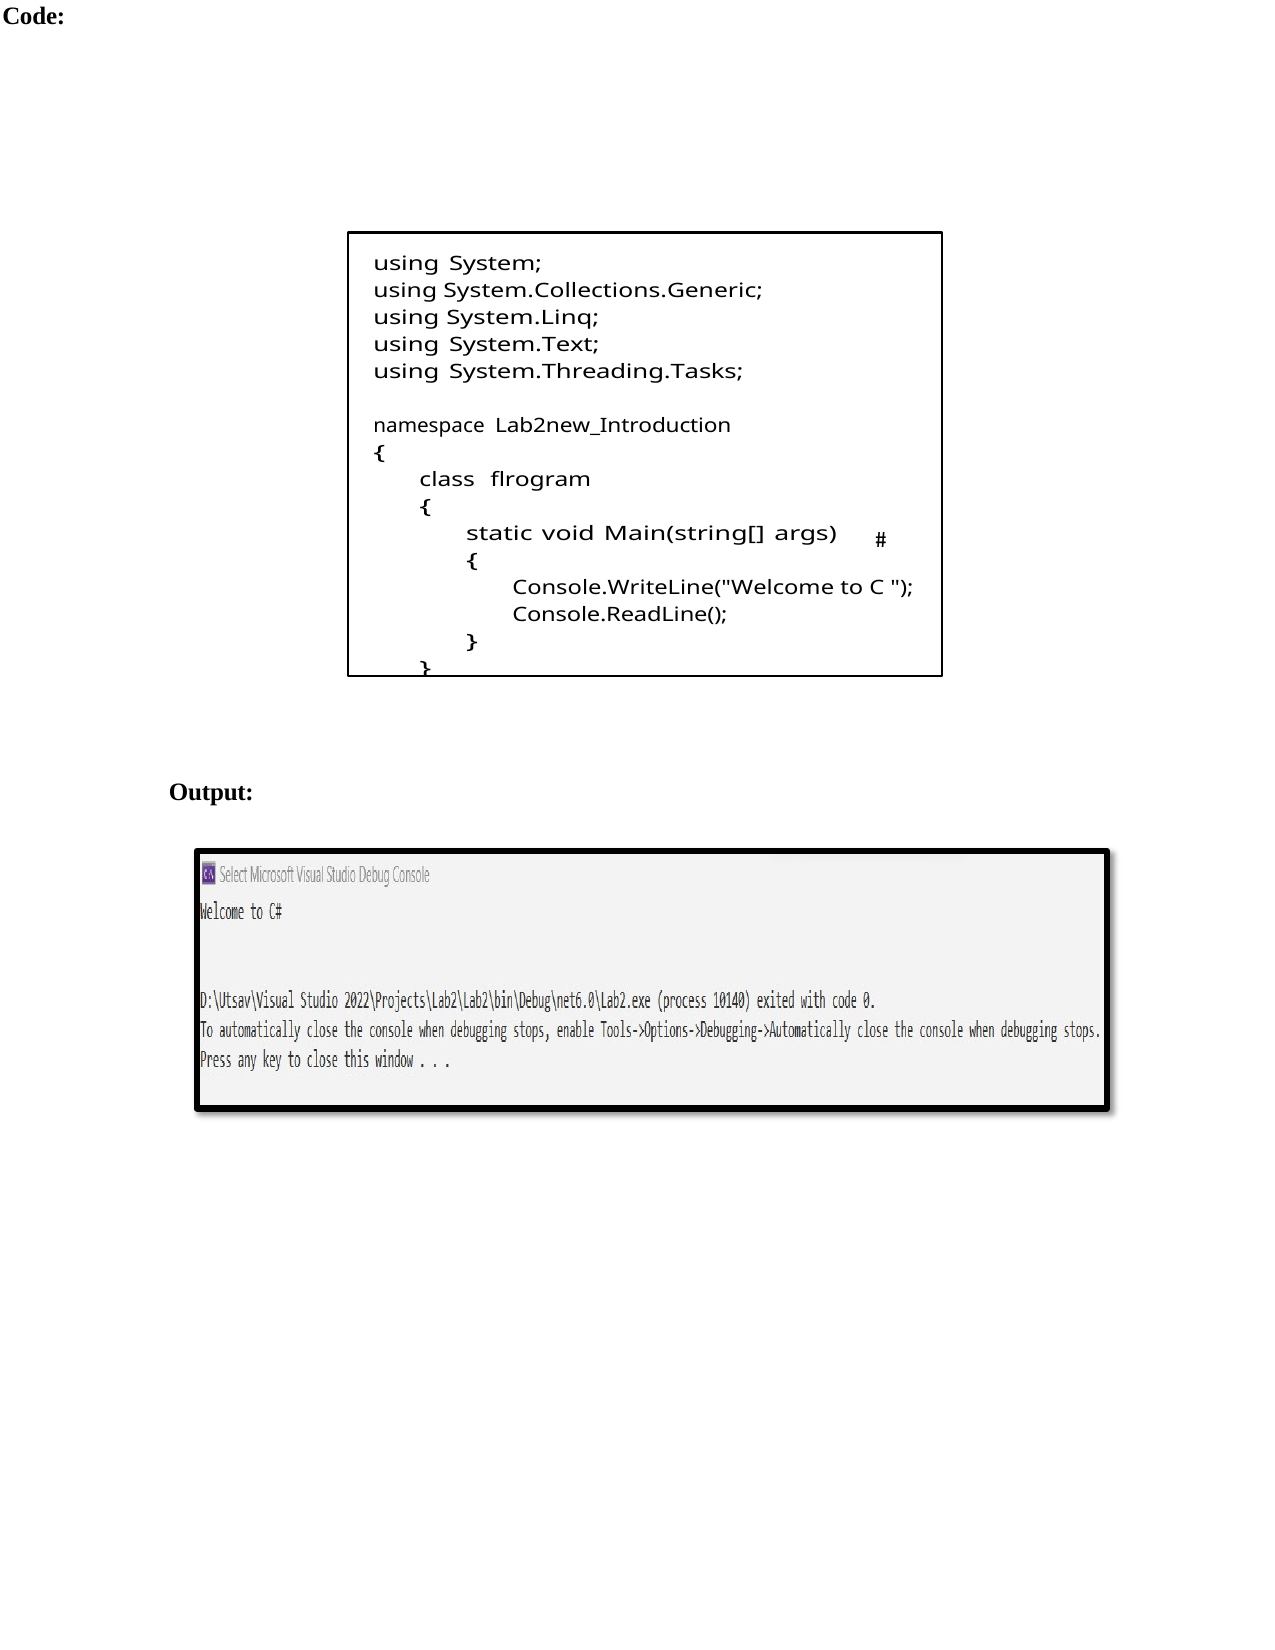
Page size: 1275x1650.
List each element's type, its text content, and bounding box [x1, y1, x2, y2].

picture [190, 846, 1122, 1123]
text Output: [169, 777, 1162, 806]
picture [875, 532, 886, 547]
